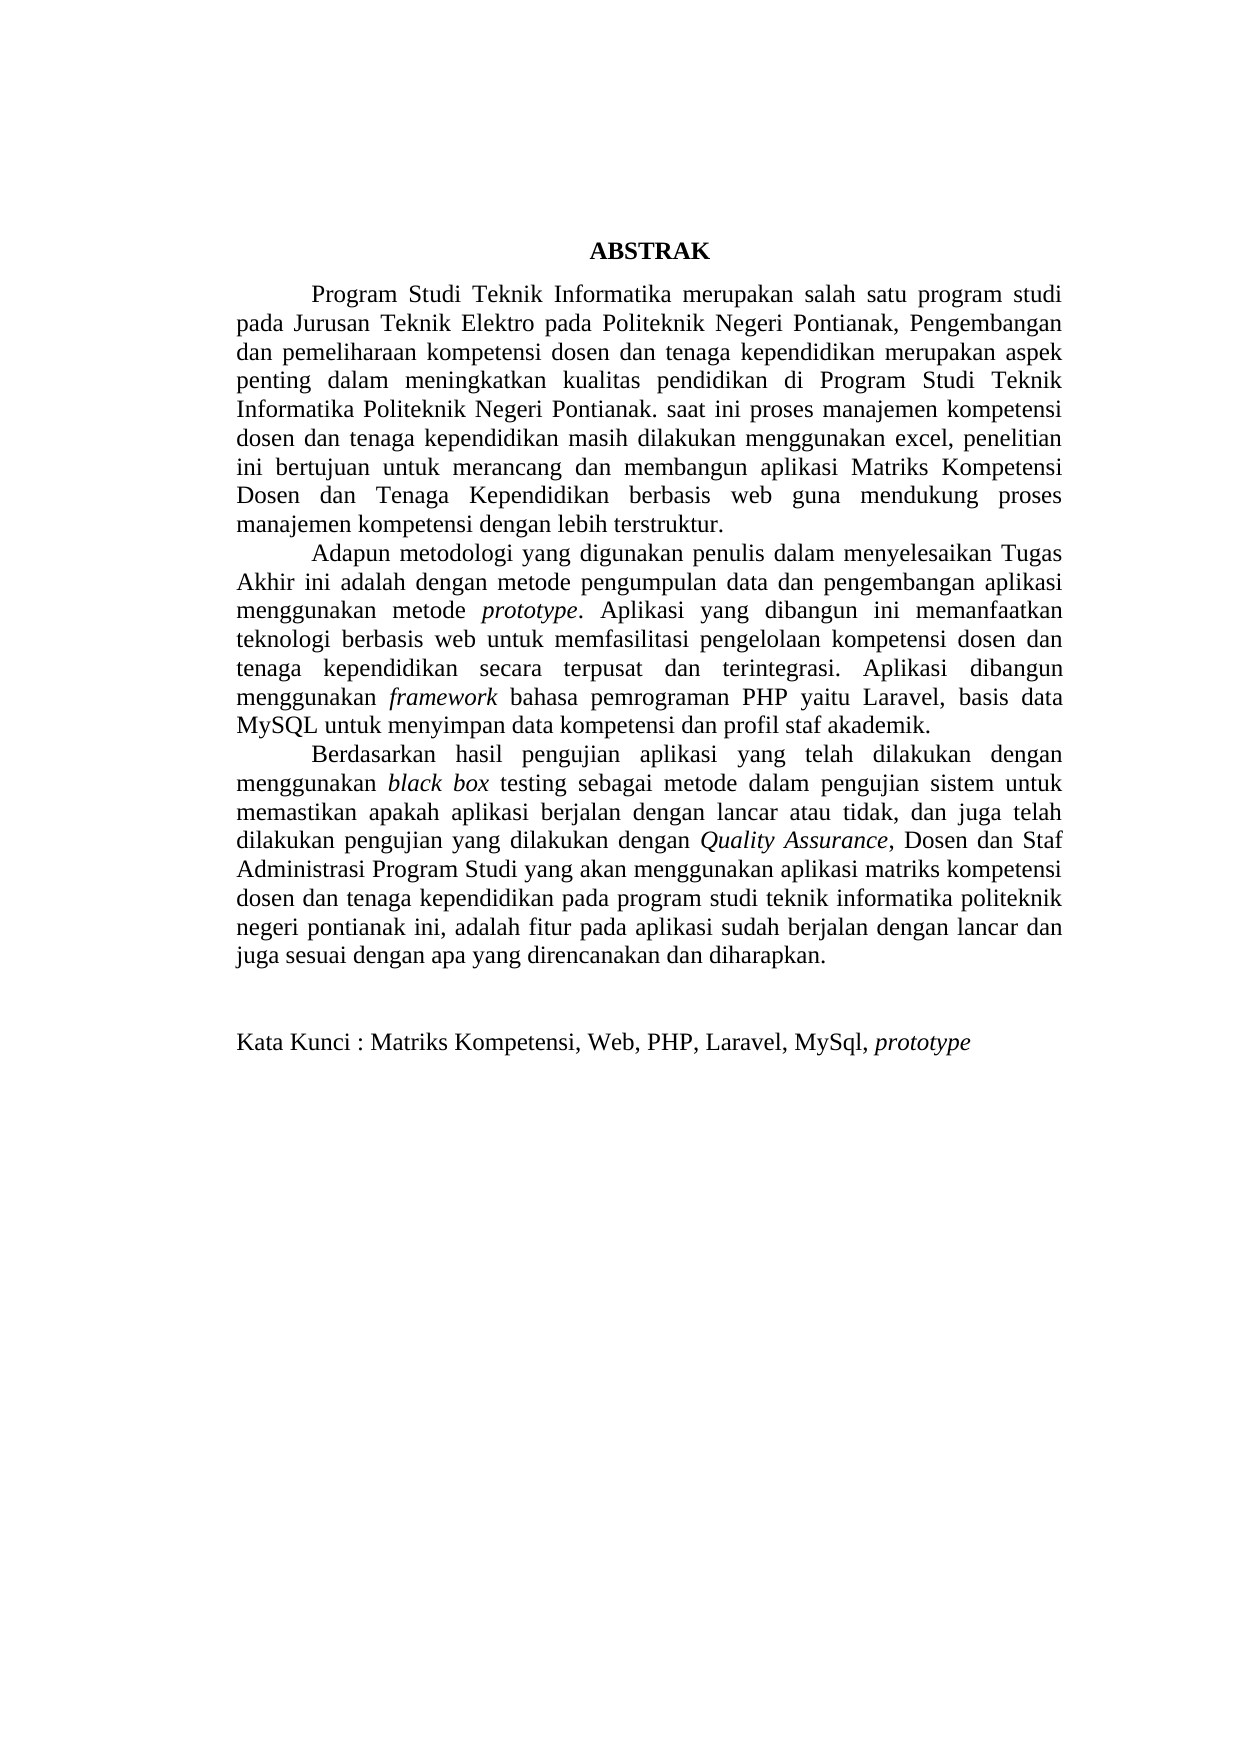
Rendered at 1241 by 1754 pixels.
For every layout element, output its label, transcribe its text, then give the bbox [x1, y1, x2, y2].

subtitle ABSTRAK [236, 236, 1063, 265]
text Kata Kunci : Matriks Kompetensi, Web, PHP, Laravel, MySql, prototype [236, 1027, 1063, 1056]
text Adapun metodologi yang digunakan penulis dalam menyelesaikan Tugas Akhir ini adalah dengan metode pengumpulan data dan pengembangan aplikasi menggunakan metode prototype. Aplikasi yang dibangun ini memanfaatkan teknologi berbasis web untuk memfasilitasi pengelolaan kompetensi dosen dan tenaga kependidikan secara terpusat dan terintegrasi. Aplikasi dibangun menggunakan framework bahasa pemrograman PHP yaitu Laravel, basis data MySQL untuk menyimpan data kompetensi dan profil staf akademik. [236, 538, 1063, 739]
text Berdasarkan hasil pengujian aplikasi yang telah dilakukan dengan menggunakan black box testing sebagai metode dalam pengujian sistem untuk memastikan apakah aplikasi berjalan dengan lancar atau tidak, dan juga telah dilakukan pengujian yang dilakukan dengan Quality Assurance, Dosen dan Staf Administrasi Program Studi yang akan menggunakan aplikasi matriks kompetensi dosen dan tenaga kependidikan pada program studi teknik informatika politeknik negeri pontianak ini, adalah fitur pada aplikasi sudah berjalan dengan lancar dan juga sesuai dengan apa yang direncanakan dan diharapkan. [236, 739, 1063, 969]
text Program Studi Teknik Informatika merupakan salah satu program studi pada Jurusan Teknik Elektro pada Politeknik Negeri Pontianak, Pengembangan dan pemeliharaan kompetensi dosen dan tenaga kependidikan merupakan aspek penting dalam meningkatkan kualitas pendidikan di Program Studi Teknik Informatika Politeknik Negeri Pontianak. saat ini proses manajemen kompetensi dosen dan tenaga kependidikan masih dilakukan menggunakan excel, penelitian ini bertujuan untuk merancang dan membangun aplikasi Matriks Kompetensi Dosen dan Tenaga Kependidikan berbasis web guna mendukung proses manajemen kompetensi dengan lebih terstruktur. [236, 279, 1063, 538]
